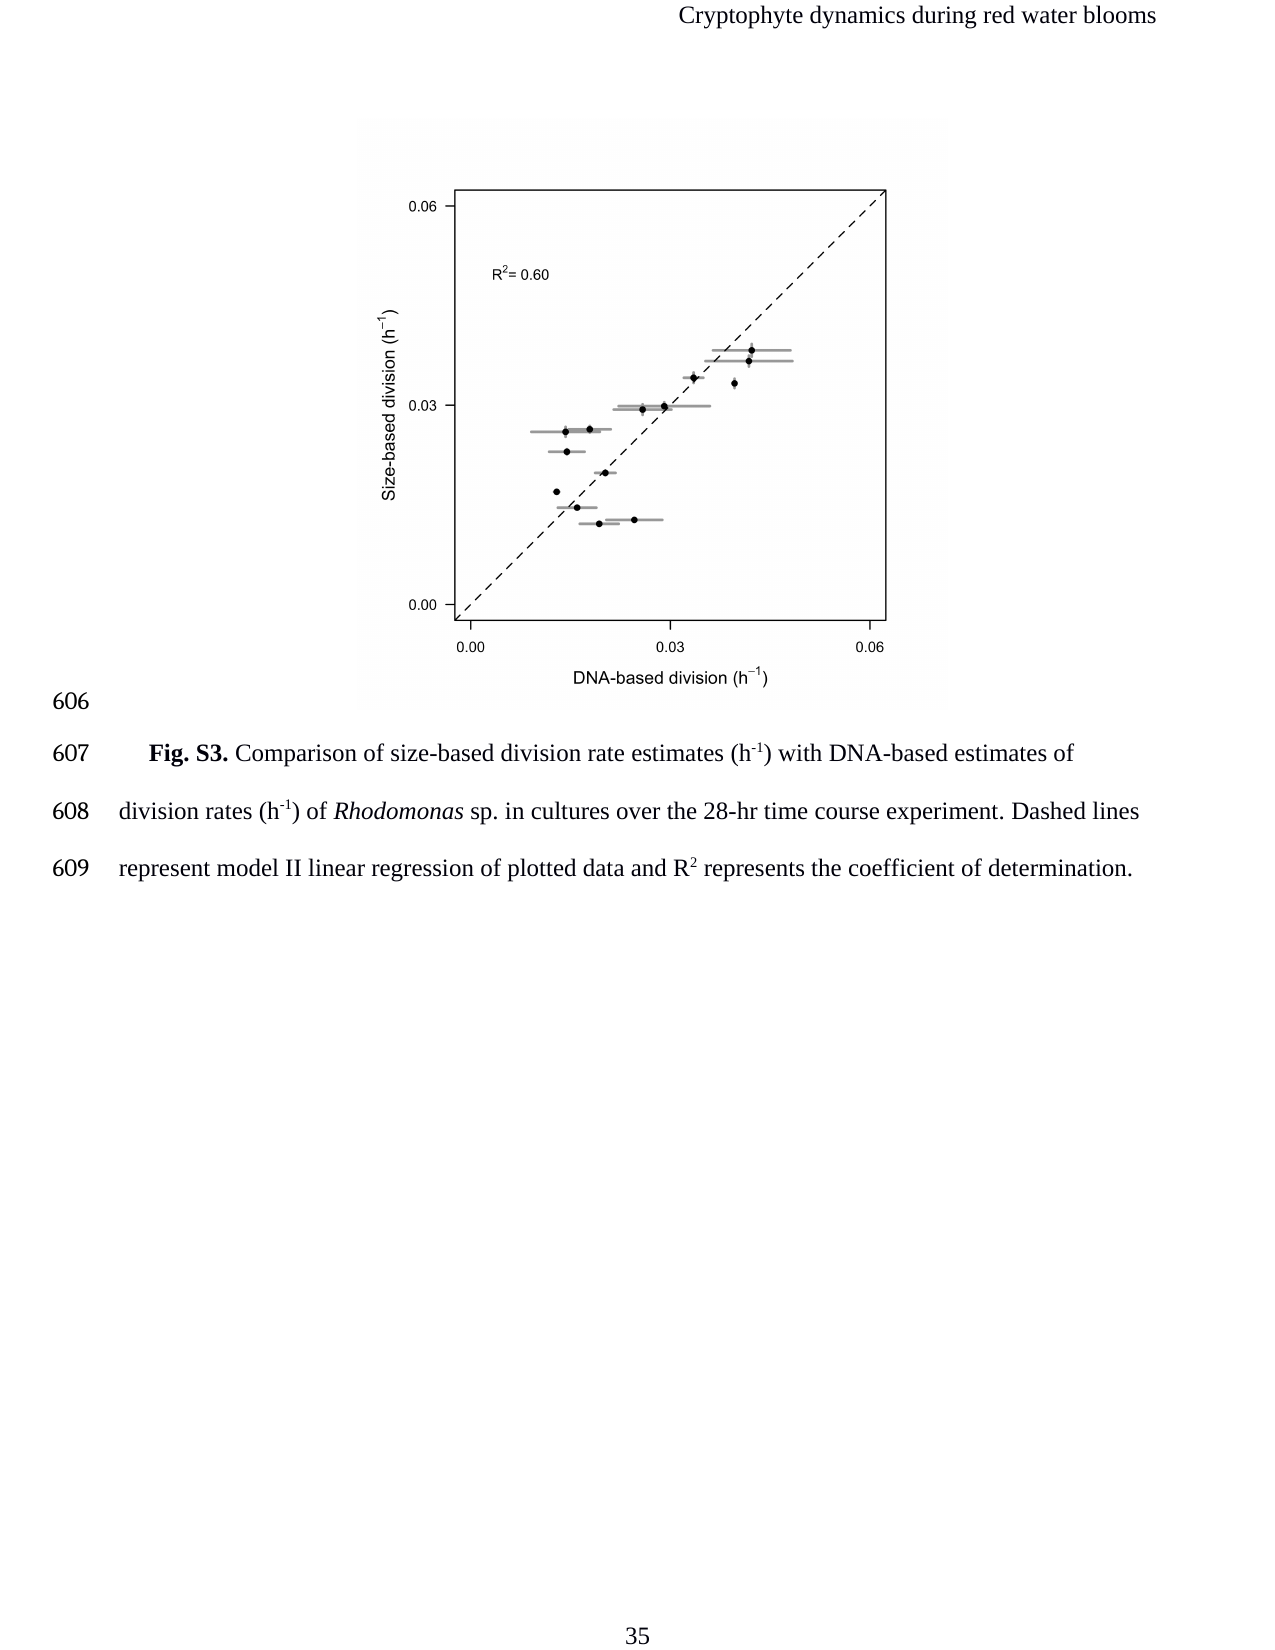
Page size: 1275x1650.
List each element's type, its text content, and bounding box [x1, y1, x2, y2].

picture [356, 118, 949, 710]
text Fig. S3. Comparison of size-based division rate estimates (h-1) with DNA-based estimates of division rates (h-1) of Rhodomonas sp. in cultures over the 28-hr time course experiment. Dashed lines represent model II linear regression of plotted data and R2 represents the coefficient of determination. [118, 738, 1156, 882]
